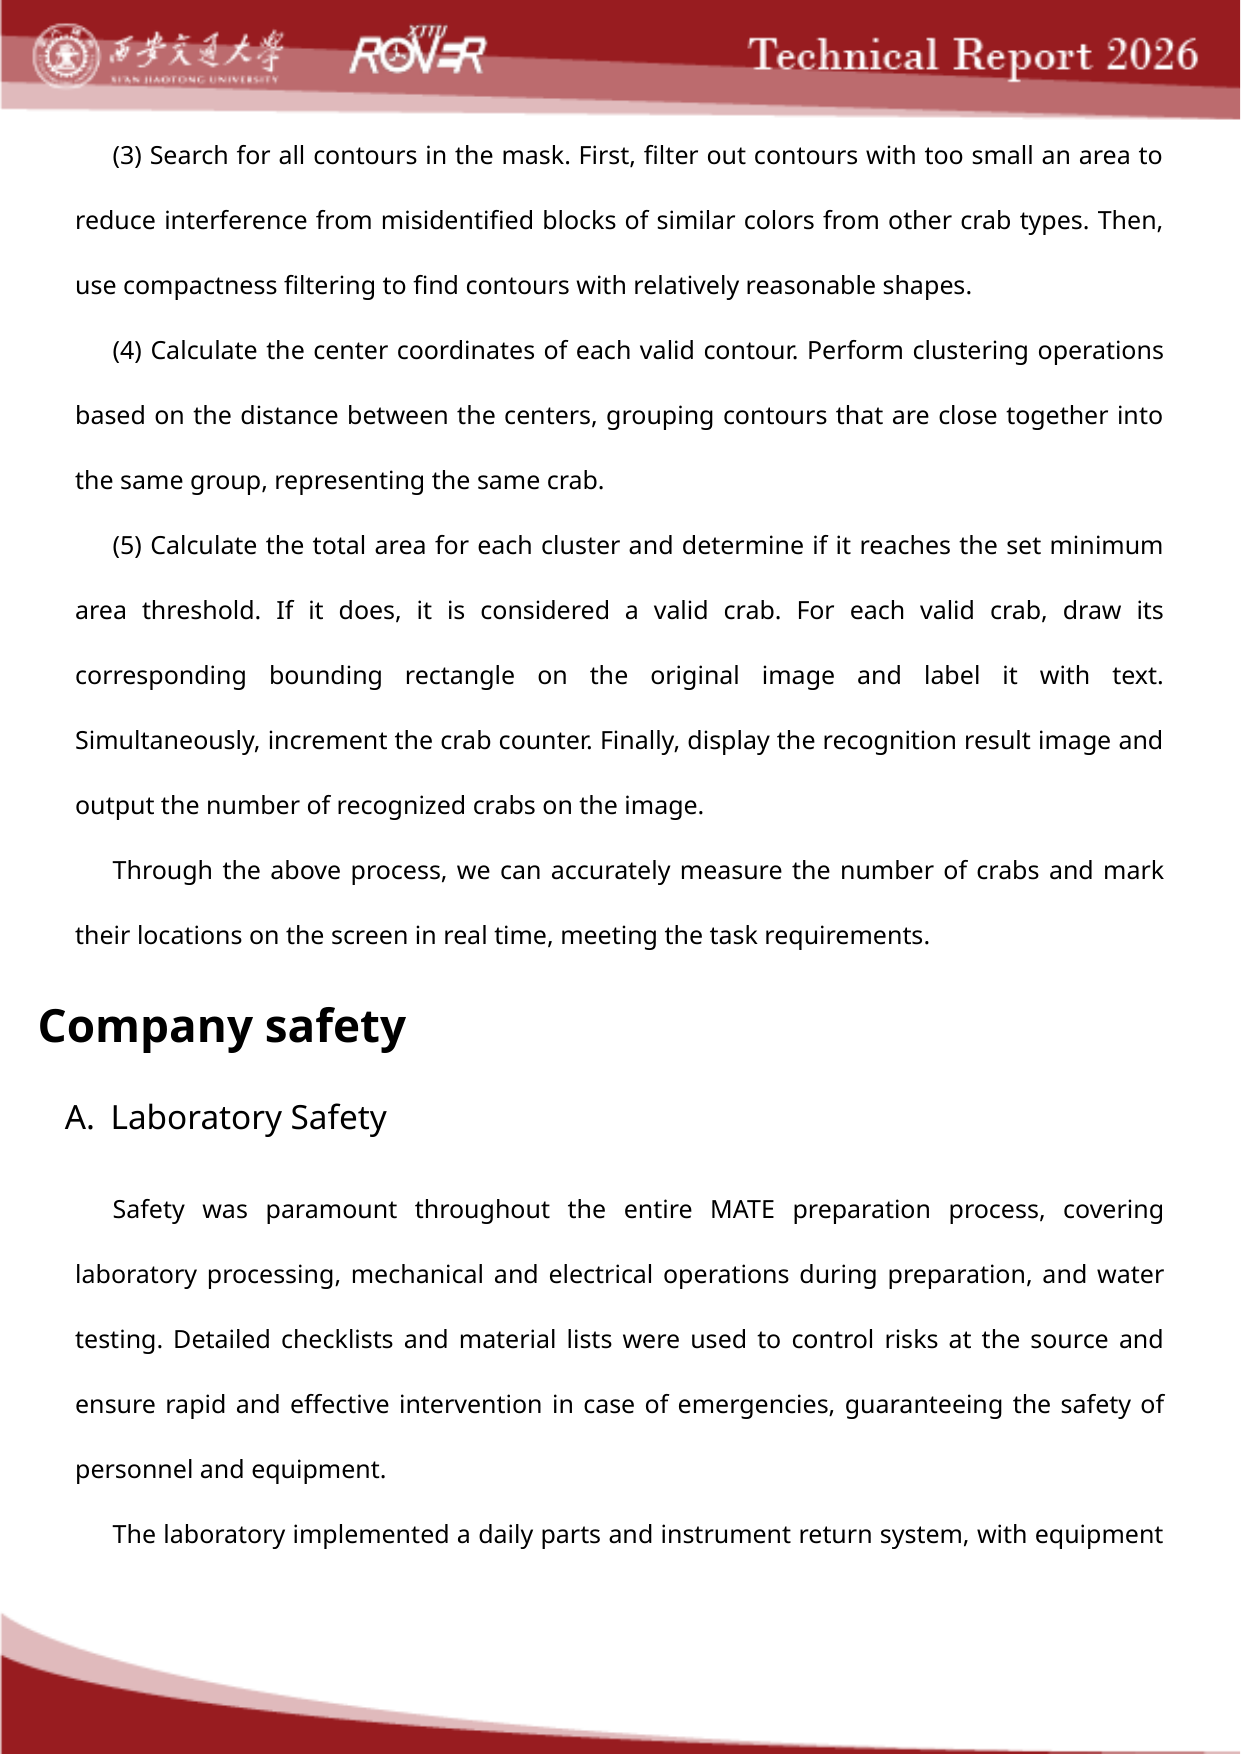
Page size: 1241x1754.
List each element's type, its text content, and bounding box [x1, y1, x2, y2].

text Through the above process, we can accurately measure the number of crabs and mark their locations on the screen in real time, meeting the task requirements. [75, 837, 1165, 967]
text (5) Calculate the total area for each cluster and determine if it reaches the set minimum area threshold. If it does, it is considered a valid crab. For each valid crab, draw its corresponding bounding rectangle on the original image and label it with text. Simultaneously, increment the crab counter. Finally, display the recognition result image and output the number of recognized crabs on the image. [75, 512, 1165, 837]
text Safety was paramount throughout the entire MATE preparation process, covering laboratory processing, mechanical and electrical operations during preparation, and water testing. Detailed checklists and material lists were used to control risks at the source and ensure rapid and effective intervention in case of emergencies, guaranteeing the safety of personnel and equipment. [75, 1176, 1165, 1501]
text (4) Calculate the center coordinates of each valid contour. Perform clustering operations based on the distance between the centers, grouping contours that are close together into the same group, representing the same crab. [75, 317, 1165, 512]
text (3) Search for all contours in the mask. First, filter out contours with too small an area to reduce interference from misidentified blocks of similar colors from other crab types. Then, use compactness filtering to find contours with relatively reasonable shapes. [75, 122, 1165, 317]
title Company safety [37, 992, 1165, 1057]
subtitle Laboratory Safety [64, 1084, 1165, 1149]
picture [0, 0, 1241, 1754]
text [75, 1501, 1165, 1566]
